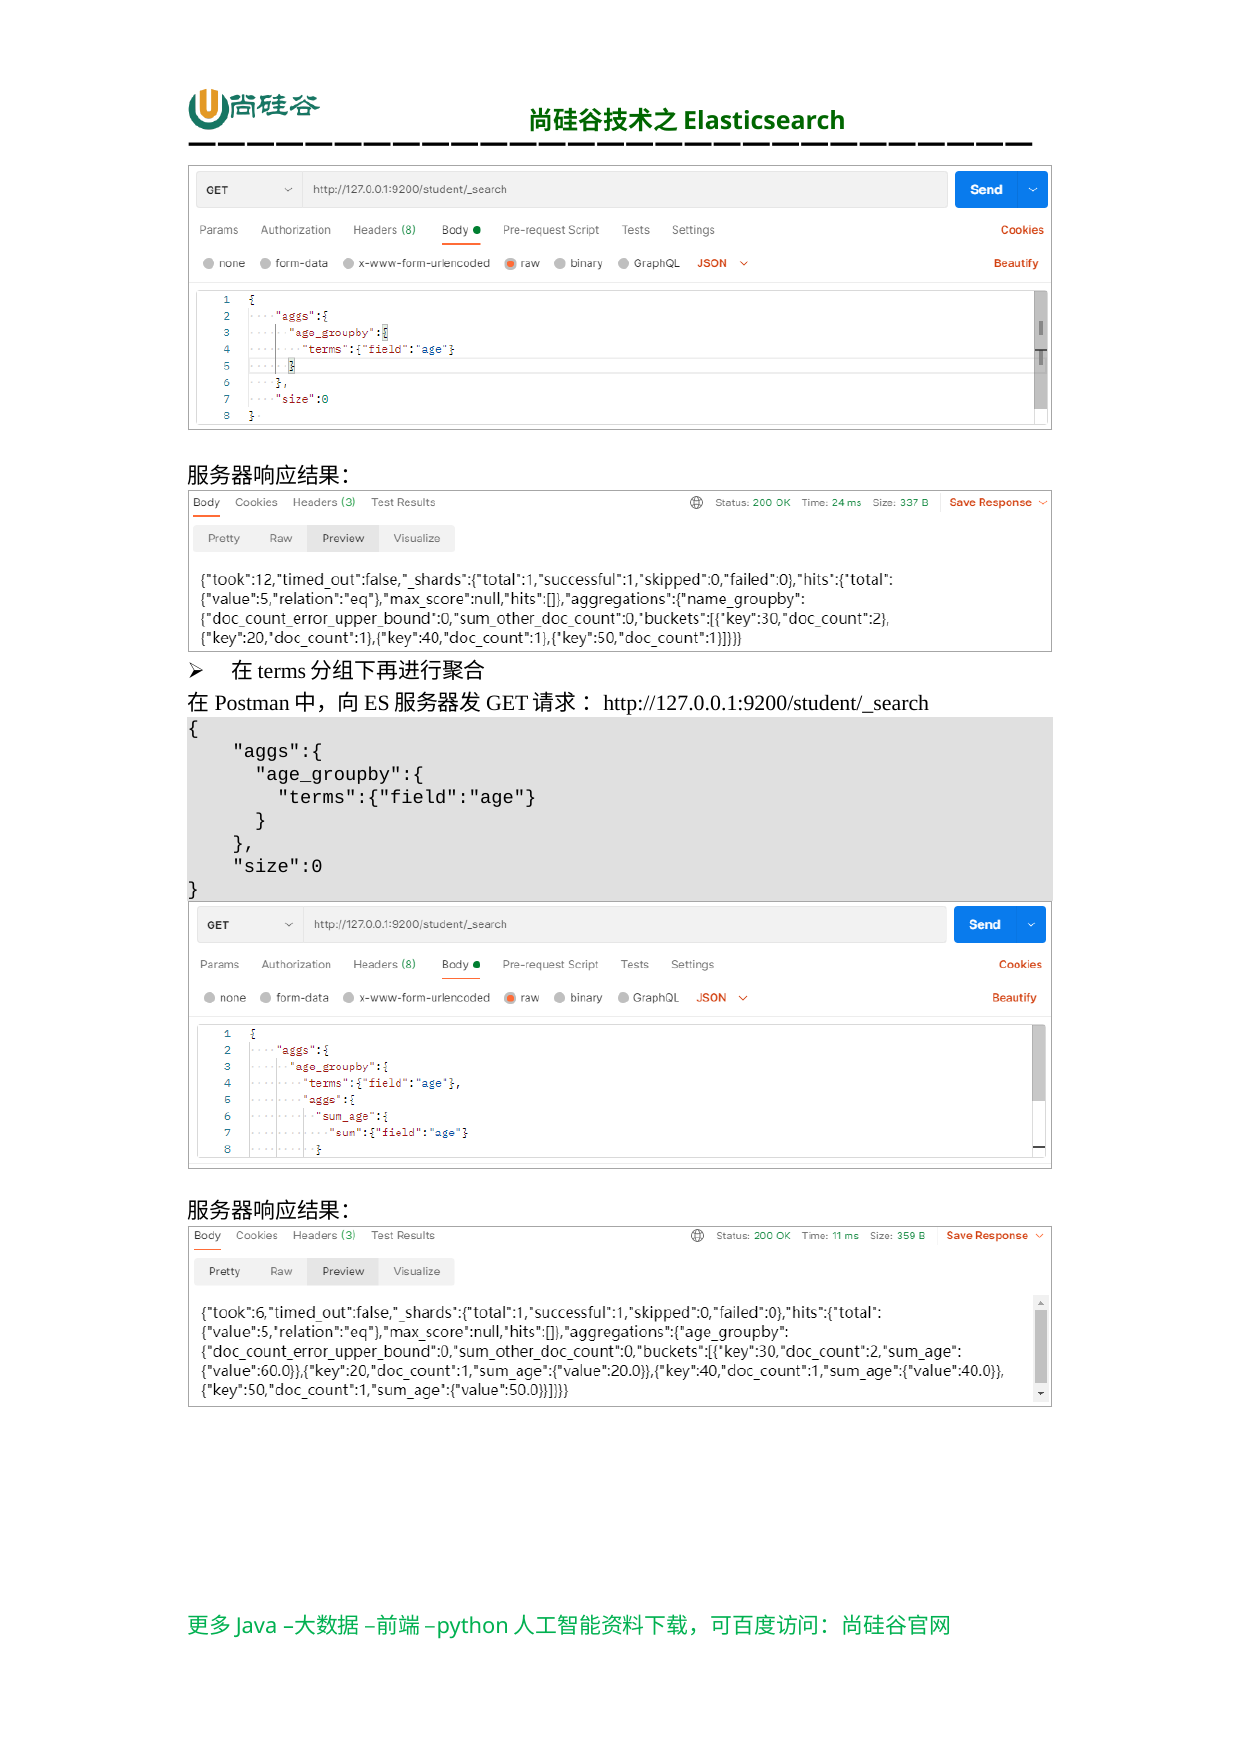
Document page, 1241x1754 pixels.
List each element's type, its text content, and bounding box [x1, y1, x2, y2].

text } [187, 809, 1053, 832]
list 服务器响应结果： [187, 457, 1053, 490]
text "size":0 [187, 855, 1053, 878]
text } [187, 878, 1053, 901]
text "age_groupby":{ [187, 763, 1053, 786]
list 在terms分组下再进行聚合 [187, 652, 1053, 685]
text }, [187, 832, 1053, 855]
picture [189, 1227, 1051, 1406]
picture [189, 166, 1051, 429]
text 服务器响应结果： [187, 1193, 1053, 1226]
picture [187, 88, 320, 130]
text "terms":{"field":"age"} [187, 786, 1053, 809]
text 在 Postman中，向ES服务器发GET请求 ：http://127.0.0.1:9200/student/_search [187, 685, 1053, 717]
text { [187, 717, 1053, 740]
text "aggs":{ [187, 740, 1053, 763]
picture [189, 491, 1051, 651]
picture [189, 902, 1051, 1168]
